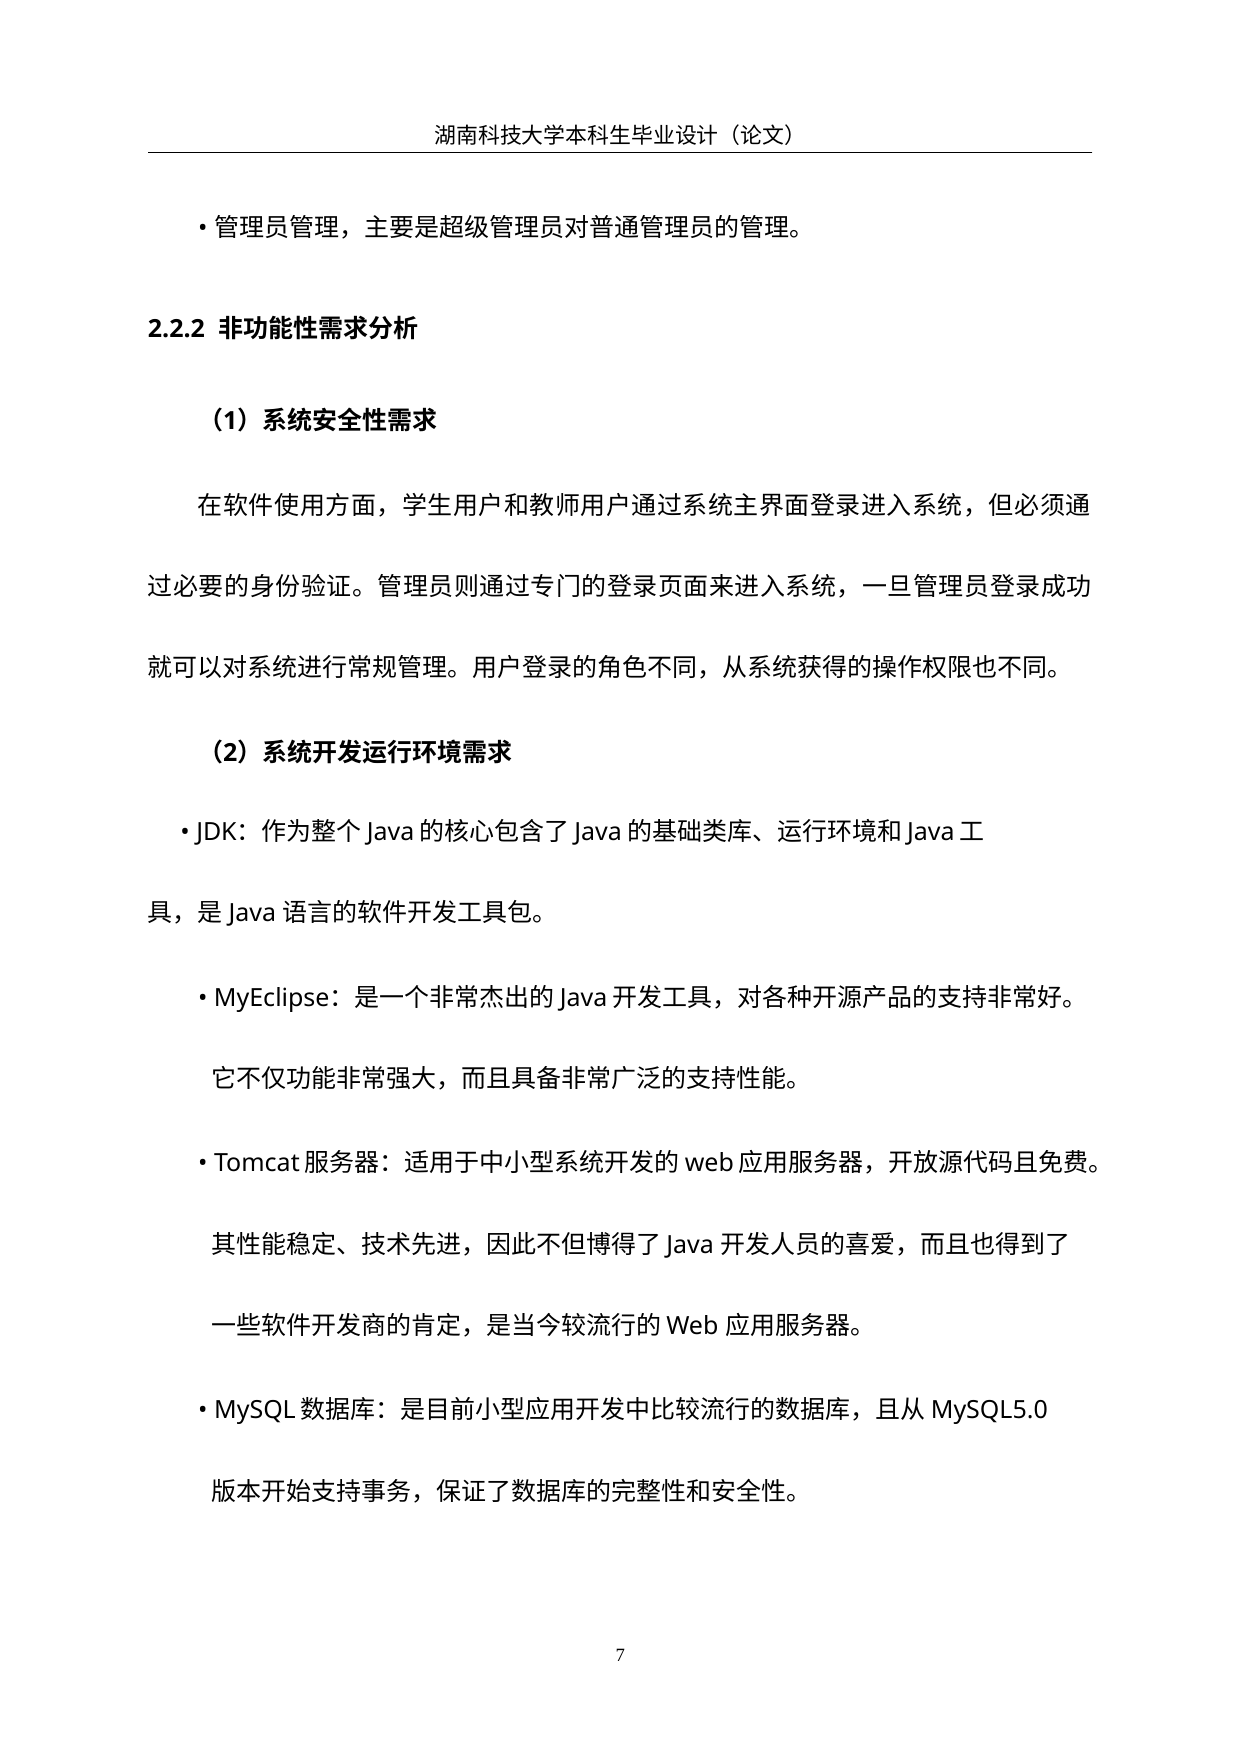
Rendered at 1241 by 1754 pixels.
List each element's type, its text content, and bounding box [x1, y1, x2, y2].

text 在软件使用方面，学生用户和教师用户通过系统主界面登录进入系统，但必须通过必要的身份验证。管理员则通过专门的登录页面来进入系统，一旦管理员登录成功就可以对系统进行常规管理。用户登录的角色不同，从系统获得的操作权限也不同。 [148, 471, 1092, 698]
text • MyEclipse：是一个非常杰出的Java开发工具，对各种开源产品的支持非常好。 它不仅功能非常强大，而且具备非常广泛的支持性能。 [148, 963, 1092, 1109]
subtitle 2.2.2 非功能性需求分析 [148, 294, 1092, 359]
text • Tomcat服务器：适用于中小型系统开发的web应用服务器，开放源代码且免费。 其性能稳定、技术先进，因此不但博得了Java 开发人员的喜爱，而且也得到了 一些软件开发商的肯定，是当今较流行的Web 应用服务器。 [148, 1128, 1092, 1356]
text （1）系统安全性需求 [191, 386, 1092, 451]
text • MySQL数据库：是目前小型应用开发中比较流行的数据库，且从MySQL5.0 版本开始支持事务，保证了数据库的完整性和安全性。 [148, 1375, 1092, 1522]
text • 管理员管理，主要是超级管理员对普通管理员的管理。 [148, 193, 1092, 258]
text （2）系统开发运行环境需求 [191, 718, 1092, 783]
text • JDK：作为整个Java的核心包含了Java的基础类库、运行环境和Java工 具，是 Java 语言的软件开发工具包。 [148, 797, 1092, 943]
